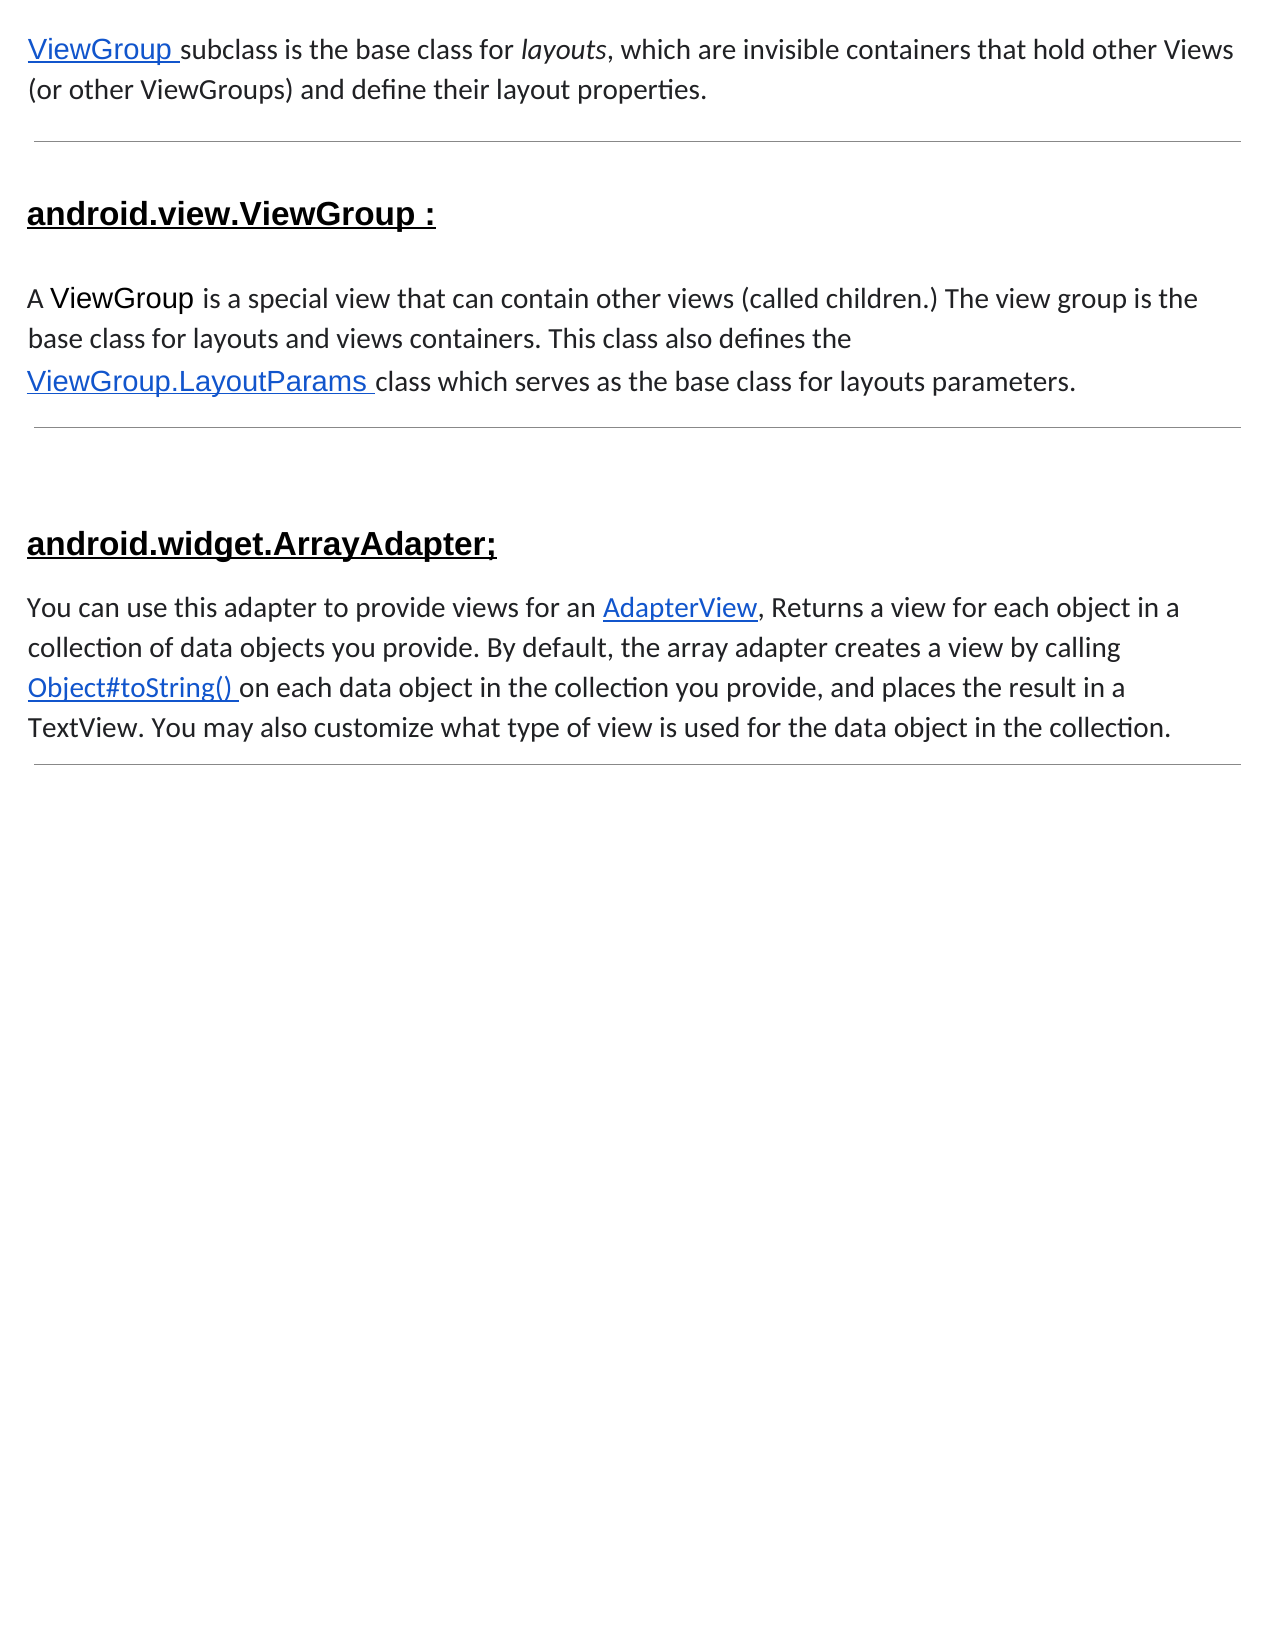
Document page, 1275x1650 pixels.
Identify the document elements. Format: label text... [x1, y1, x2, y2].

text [27, 31, 1245, 107]
text android.view.ViewGroup : [27, 194, 1245, 232]
text ViewGroup.LayoutParams class which serves as the base class for layouts parameters. [27, 363, 1245, 398]
text A ViewGroup is a special view that can contain other views (called children.) The view group is the base class for layouts and views containers. This class also defines the [27, 280, 1245, 356]
text You can use this adapter to provide views for an AdapterView, Returns a view for each object in a collection of data objects you provide. By default, the array adapter creates a view by calling Object#toString() on each data object in the collection you provide, and places the result in a TextView. You may also customize what type of view is used for the data object in the collection. [27, 589, 1245, 745]
subtitle android.widget.ArrayAdapter; [27, 524, 1245, 562]
